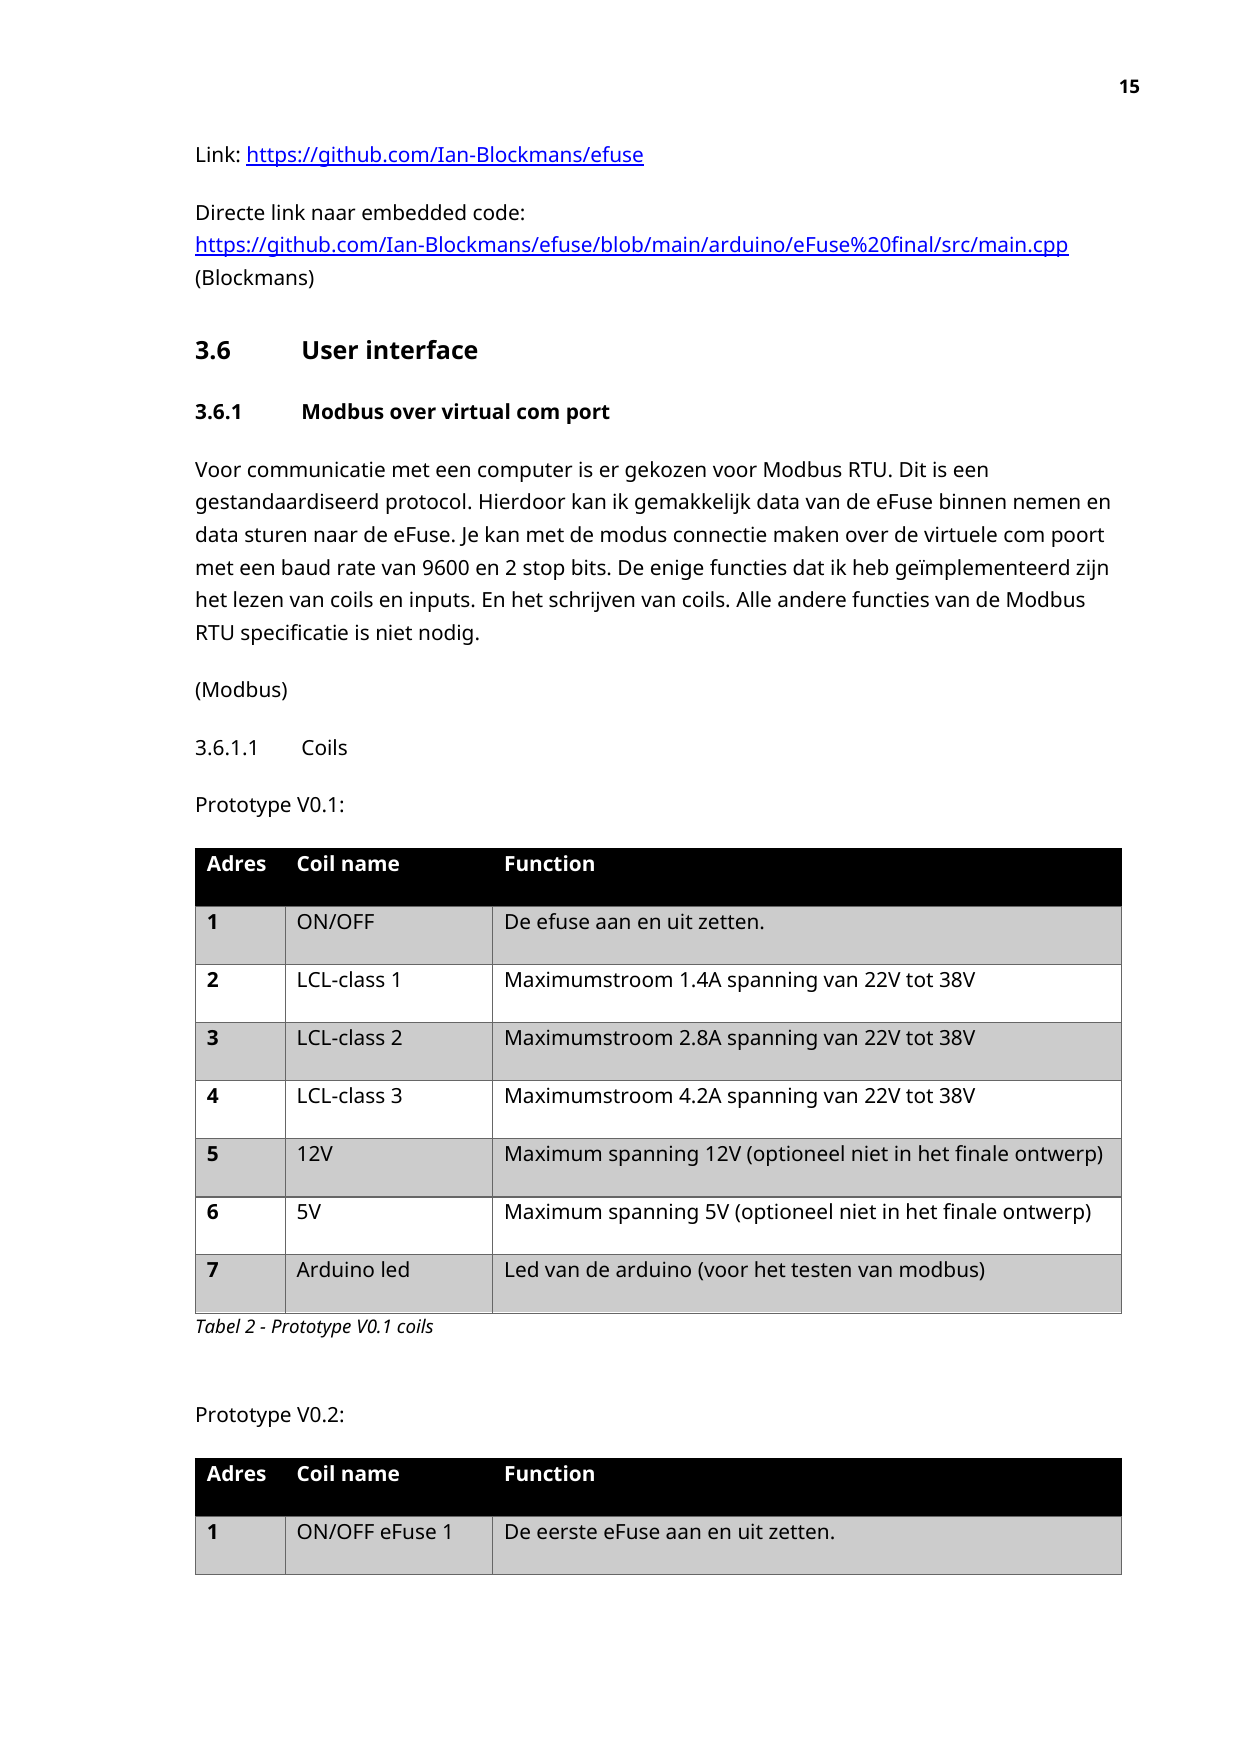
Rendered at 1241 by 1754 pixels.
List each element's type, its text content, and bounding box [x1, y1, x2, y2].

table_cell De eerste eFuse aan en uit zetten. [493, 1517, 1121, 1574]
table_cell Maximumstroom 2.8A spanning van 22V tot 38V [493, 1023, 1121, 1080]
table_cell 2 [196, 965, 285, 1022]
table_cell 5 [196, 1139, 285, 1196]
table_header Coil name [286, 849, 492, 906]
subtitle Coils [195, 733, 1122, 761]
table_cell Arduino led [286, 1255, 492, 1312]
table_cell 6 [196, 1198, 285, 1254]
table_header Adres [196, 849, 285, 906]
table_cell LCL-class 3 [286, 1081, 492, 1138]
table_cell Maximumstroom 4.2A spanning van 22V tot 38V [493, 1081, 1121, 1138]
table_cell 3 [196, 1023, 285, 1080]
text Directe link naar embedded code: https://github.com/Ian-Blockmans/efuse/blob/main/arduino/eFuse%20final/src/main.cpp [195, 198, 1122, 291]
table_header Function [493, 1459, 1121, 1516]
table_cell 4 [196, 1081, 285, 1138]
table_cell Maximum spanning 5V (optioneel niet in het finale ontwerp) [493, 1198, 1121, 1254]
table_cell 7 [196, 1255, 285, 1312]
table_header Coil name [286, 1459, 492, 1516]
table_cell De efuse aan en uit zetten. [493, 907, 1121, 964]
table_cell ON/OFF eFuse 1 [286, 1517, 492, 1574]
table_cell 1 [196, 1517, 285, 1574]
table_cell 5V [286, 1198, 492, 1254]
table_cell ON/OFF [286, 907, 492, 964]
subtitle User interface [195, 333, 1122, 367]
table_cell Led van de arduino (voor het testen van modbus) [493, 1255, 1121, 1312]
text Link: https://github.com/Ian-Blockmans/efuse [195, 140, 1122, 168]
table_cell Maximumstroom 1.4A spanning van 22V tot 38V [493, 965, 1121, 1022]
table_cell LCL-class 2 [286, 1023, 492, 1080]
table_header Adres [196, 1459, 285, 1516]
table_cell Maximum spanning 12V (optioneel niet in het finale ontwerp) [493, 1139, 1121, 1196]
table_cell 12V [286, 1139, 492, 1196]
table_cell LCL-class 1 [286, 965, 492, 1022]
text Voor communicatie met een computer is er gekozen voor Modbus RTU. Dit is een gestandaardiseerd protocol. Hierdoor kan ik gemakkelijk data van de eFuse binnen nemen en data sturen naar de eFuse. Je kan met de modus connectie maken over de virtuele com poort met een baud rate van 9600 en 2 stop bits. De enige functies dat ik heb geïmplementeerd zijn het lezen van coils en inputs. En het schrijven van coils. Alle andere functies van de Modbus RTU specificatie is niet nodig. [195, 455, 1122, 646]
table_cell 1 [196, 907, 285, 964]
table_header Function [493, 849, 1121, 906]
text Prototype V0.1: [195, 791, 1122, 819]
text Prototype V0.2: [195, 1400, 1122, 1429]
subtitle Modbus over virtual com port [195, 397, 1122, 426]
